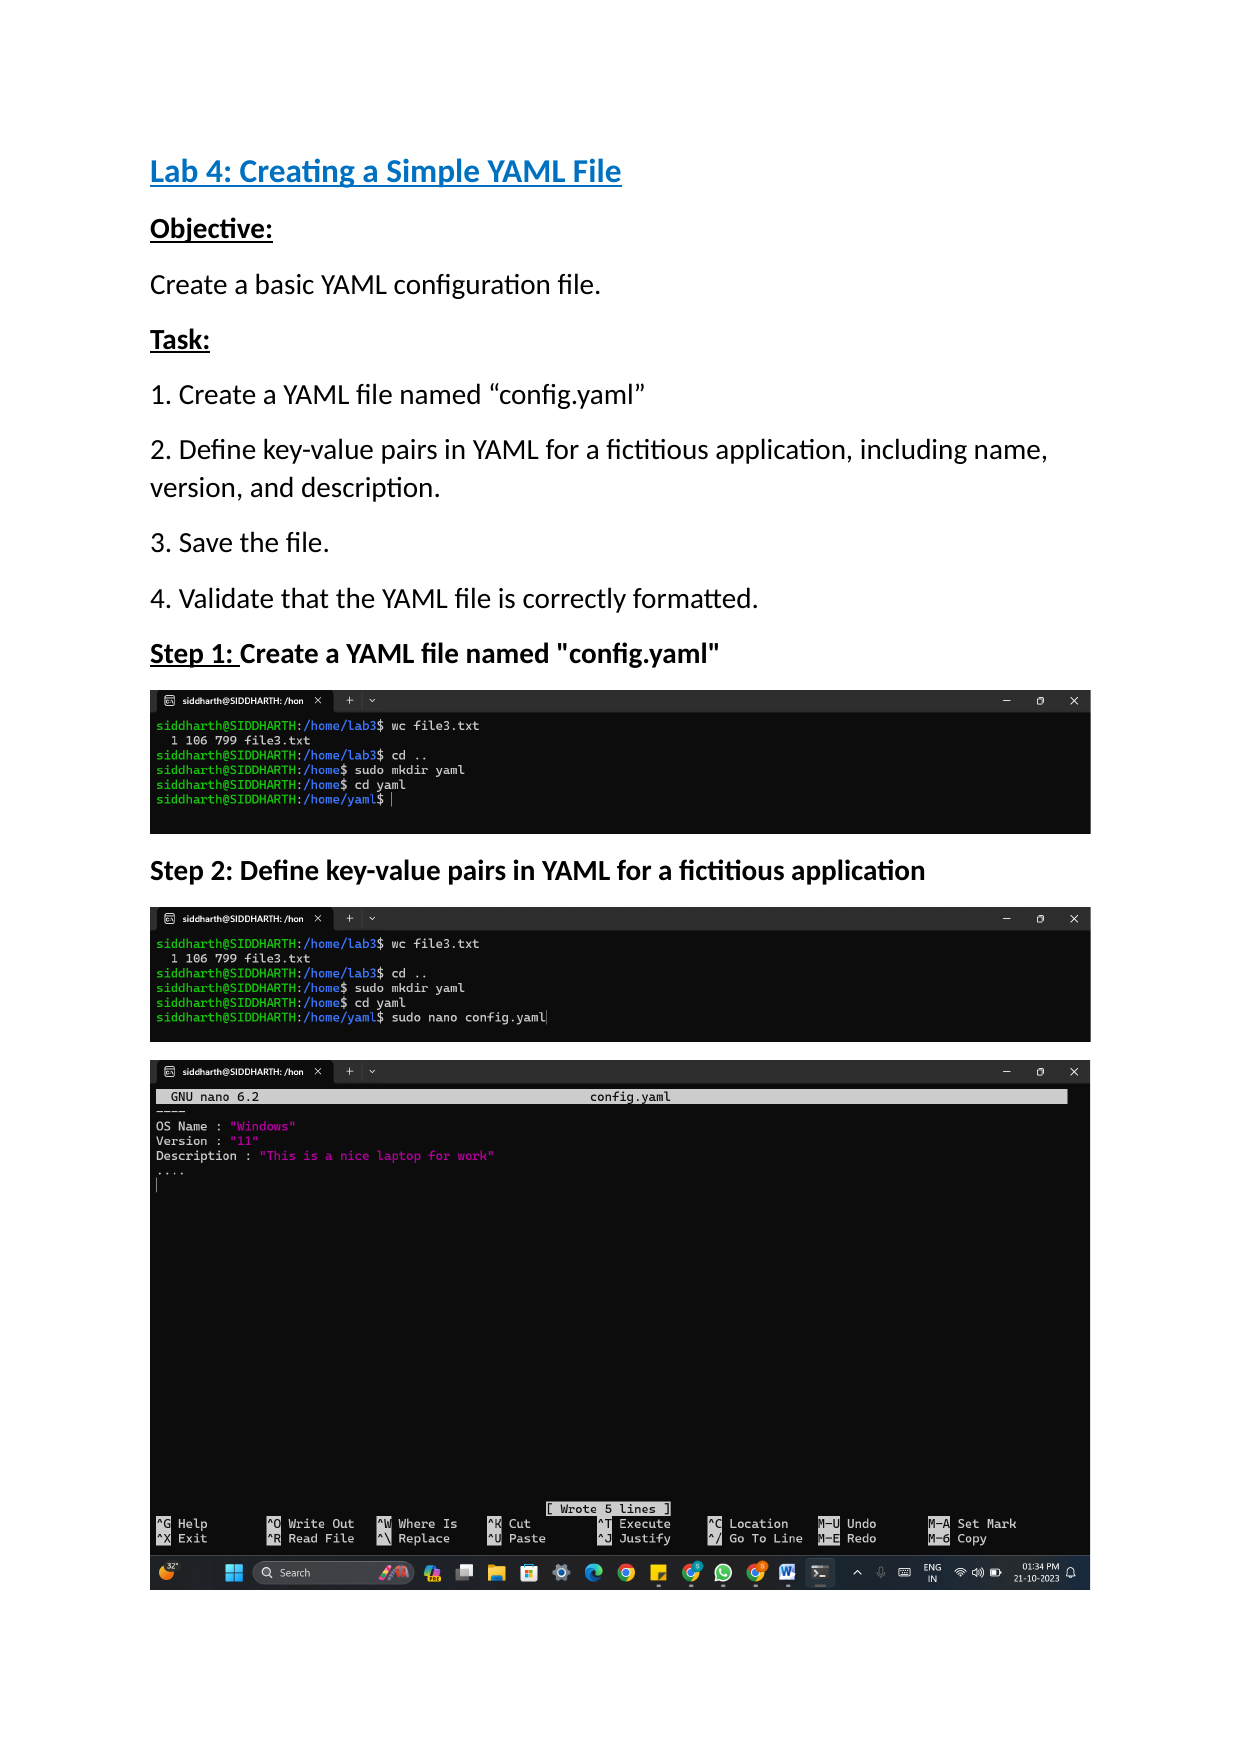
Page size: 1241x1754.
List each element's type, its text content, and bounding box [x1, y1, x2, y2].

text 3. Save the file. [150, 524, 1090, 560]
picture [150, 690, 1091, 834]
text 4. Validate that the YAML file is correctly formatted. [150, 580, 1090, 615]
picture [150, 1060, 1091, 1590]
text Step 2: Define key-value pairs in YAML for a fictitious application [150, 852, 1090, 888]
text Step 1: Create a YAML file named "config.yaml" [150, 635, 1090, 670]
text Objective: [150, 211, 1090, 246]
text Lab 4: Creating a Simple YAML File [150, 150, 1090, 191]
text Create a basic YAML configuration file. [150, 266, 1090, 301]
text Task: [150, 321, 1090, 356]
text 1. Create a YAML file named “config.yaml” [150, 376, 1090, 412]
text 2. Define key-value pairs in YAML for a fictitious application, including name, version, and description. [150, 431, 1090, 505]
picture [150, 907, 1091, 1042]
